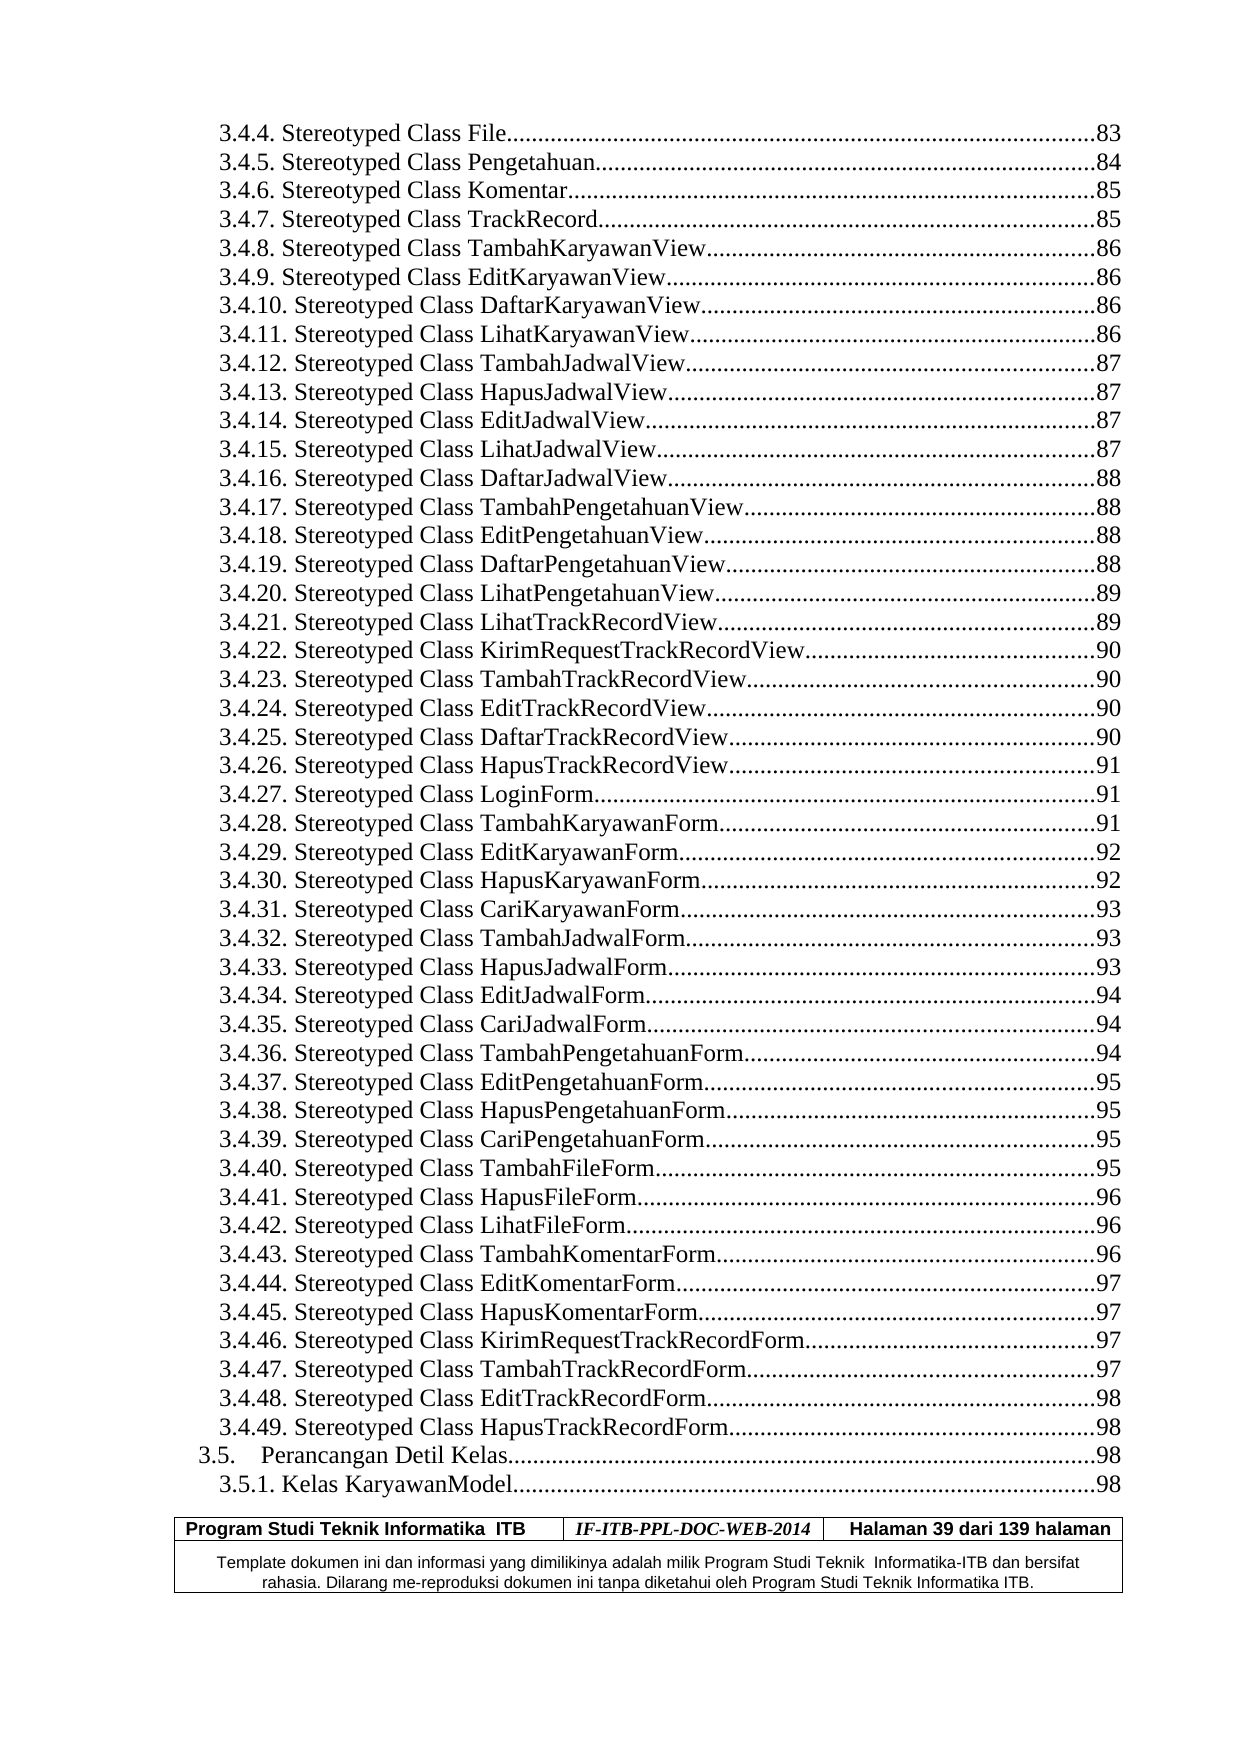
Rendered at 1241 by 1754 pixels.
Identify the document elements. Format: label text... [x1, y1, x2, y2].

text 3.5. Perancangan Detil Kelas 98 [198, 1441, 1122, 1469]
text 3.4.8. Stereotyped Class TambahKaryawanView 86 [219, 233, 1122, 262]
text 3.4.5. Stereotyped Class Pengetahuan 84 [219, 147, 1122, 176]
text 3.4.25. Stereotyped Class DaftarTrackRecordView 90 [219, 722, 1122, 751]
text 3.4.29. Stereotyped Class EditKaryawanForm 92 [219, 837, 1122, 866]
text 3.4.38. Stereotyped Class HapusPengetahuanForm 95 [219, 1096, 1122, 1124]
text 3.4.9. Stereotyped Class EditKaryawanView 86 [219, 262, 1122, 291]
text 3.4.21. Stereotyped Class LihatTrackRecordView 89 [219, 607, 1122, 636]
text 3.4.46. Stereotyped Class KirimRequestTrackRecordForm 97 [219, 1326, 1122, 1354]
text 3.4.47. Stereotyped Class TambahTrackRecordForm 97 [219, 1354, 1122, 1383]
text 3.4.44. Stereotyped Class EditKomentarForm 97 [219, 1268, 1122, 1297]
text 3.4.28. Stereotyped Class TambahKaryawanForm 91 [219, 808, 1122, 837]
text 3.4.31. Stereotyped Class CariKaryawanForm 93 [219, 894, 1122, 923]
text 3.4.17. Stereotyped Class TambahPengetahuanView 88 [219, 492, 1122, 521]
text 3.4.37. Stereotyped Class EditPengetahuanForm 95 [219, 1067, 1122, 1096]
text 3.4.41. Stereotyped Class HapusFileForm 96 [219, 1182, 1122, 1211]
text 3.4.4. Stereotyped Class File 83 [219, 118, 1122, 147]
text 3.4.13. Stereotyped Class HapusJadwalView 87 [219, 377, 1122, 406]
text 3.4.15. Stereotyped Class LihatJadwalView 87 [219, 434, 1122, 463]
text 3.4.30. Stereotyped Class HapusKaryawanForm 92 [219, 866, 1122, 894]
text 3.4.49. Stereotyped Class HapusTrackRecordForm 98 [219, 1412, 1122, 1441]
text 3.4.19. Stereotyped Class DaftarPengetahuanView 88 [219, 549, 1122, 578]
text 3.4.6. Stereotyped Class Komentar 85 [219, 176, 1122, 204]
text 3.4.7. Stereotyped Class TrackRecord 85 [219, 204, 1122, 233]
text 3.4.11. Stereotyped Class LihatKaryawanView 86 [219, 319, 1122, 348]
text 3.4.40. Stereotyped Class TambahFileForm 95 [219, 1153, 1122, 1182]
text 3.4.45. Stereotyped Class HapusKomentarForm 97 [219, 1297, 1122, 1326]
text 3.4.14. Stereotyped Class EditJadwalView 87 [219, 406, 1122, 434]
text 3.4.32. Stereotyped Class TambahJadwalForm 93 [219, 923, 1122, 952]
text 3.4.26. Stereotyped Class HapusTrackRecordView 91 [219, 751, 1122, 779]
text 3.4.36. Stereotyped Class TambahPengetahuanForm 94 [219, 1038, 1122, 1067]
text 3.4.23. Stereotyped Class TambahTrackRecordView 90 [219, 664, 1122, 693]
text 3.5.1. Kelas KaryawanModel 98 [219, 1469, 1122, 1498]
text 3.4.22. Stereotyped Class KirimRequestTrackRecordView 90 [219, 636, 1122, 664]
text 3.4.48. Stereotyped Class EditTrackRecordForm 98 [219, 1383, 1122, 1412]
text 3.4.43. Stereotyped Class TambahKomentarForm 96 [219, 1239, 1122, 1268]
text 3.4.42. Stereotyped Class LihatFileForm 96 [219, 1211, 1122, 1239]
text 3.4.27. Stereotyped Class LoginForm 91 [219, 779, 1122, 808]
text 3.4.24. Stereotyped Class EditTrackRecordView 90 [219, 693, 1122, 722]
text 3.4.33. Stereotyped Class HapusJadwalForm 93 [219, 952, 1122, 981]
text 3.4.10. Stereotyped Class DaftarKaryawanView 86 [219, 291, 1122, 319]
text 3.4.34. Stereotyped Class EditJadwalForm 94 [219, 981, 1122, 1009]
text 3.4.18. Stereotyped Class EditPengetahuanView 88 [219, 521, 1122, 549]
text 3.4.12. Stereotyped Class TambahJadwalView 87 [219, 348, 1122, 377]
text 3.4.39. Stereotyped Class CariPengetahuanForm 95 [219, 1124, 1122, 1153]
text 3.4.35. Stereotyped Class CariJadwalForm 94 [219, 1009, 1122, 1038]
text 3.4.20. Stereotyped Class LihatPengetahuanView 89 [219, 578, 1122, 607]
text 3.4.16. Stereotyped Class DaftarJadwalView 88 [219, 463, 1122, 492]
